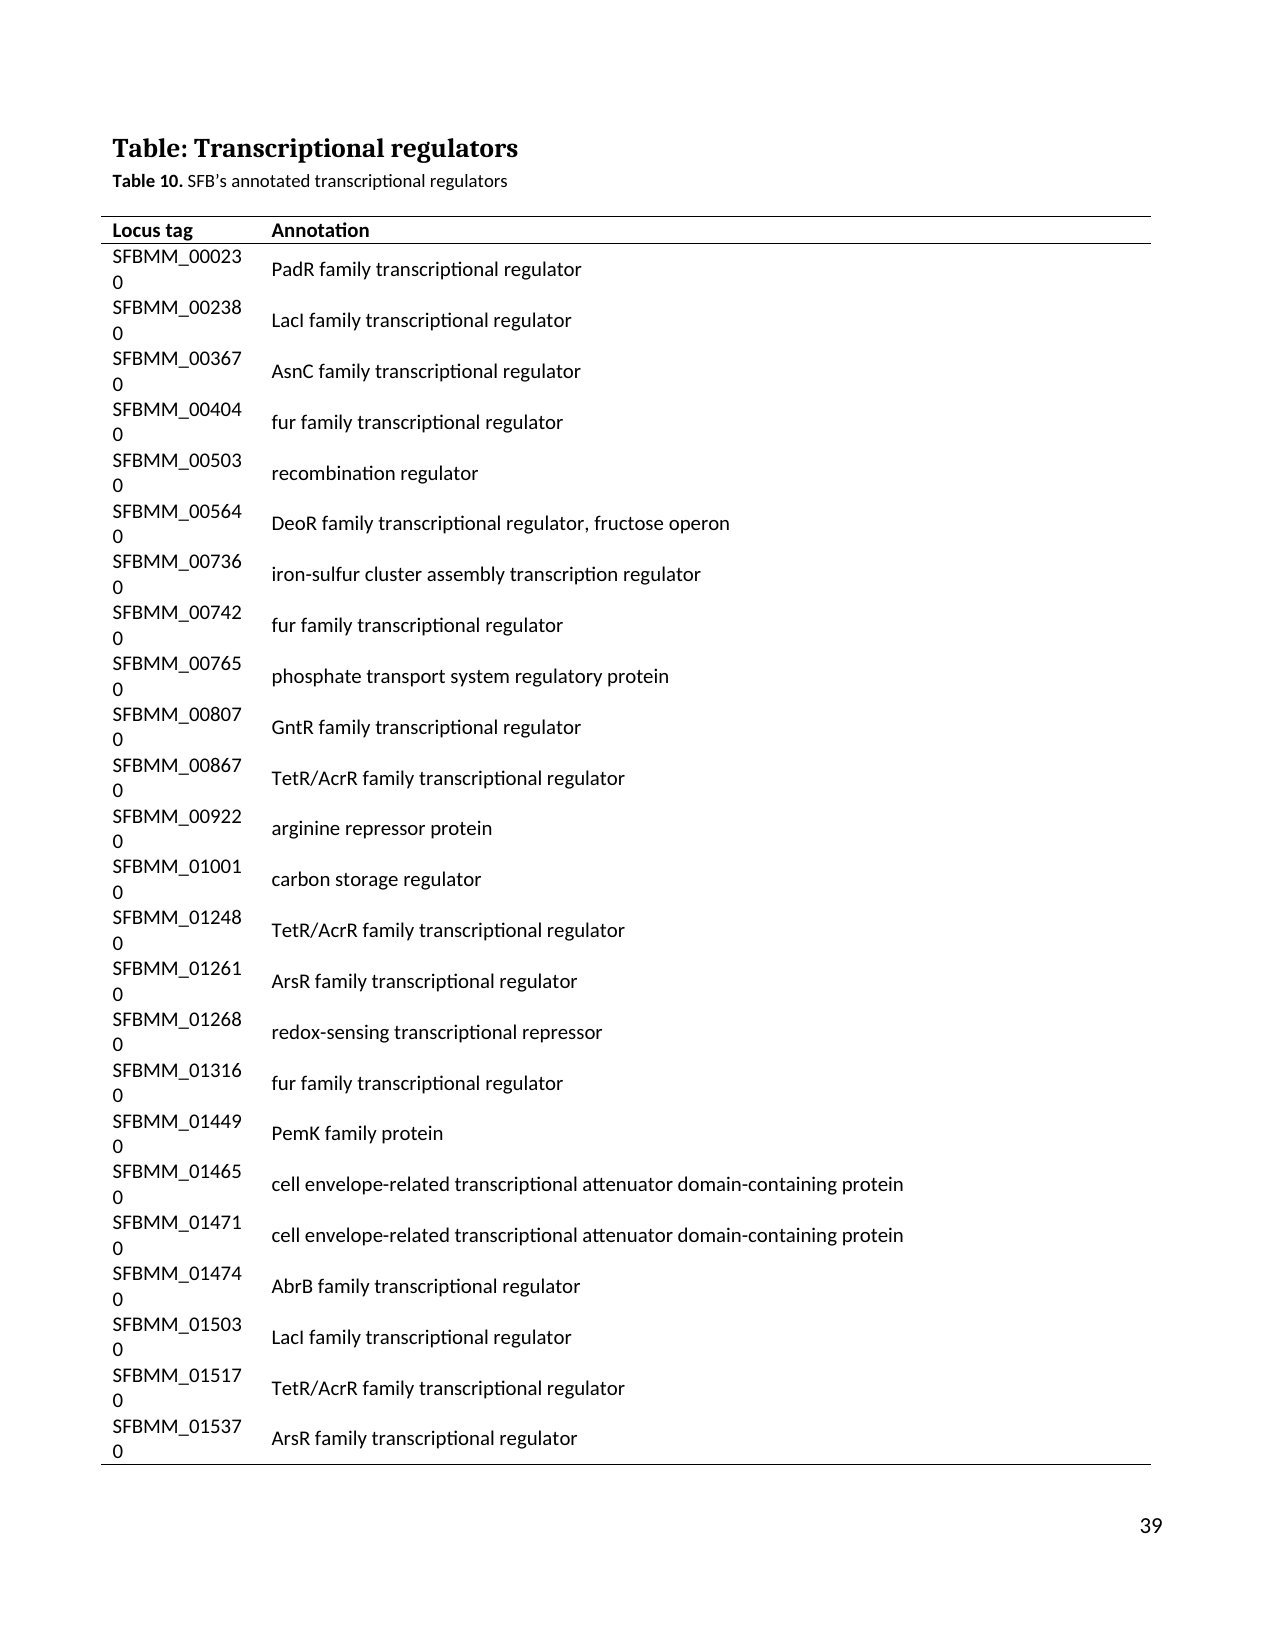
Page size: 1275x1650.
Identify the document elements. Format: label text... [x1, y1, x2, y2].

table_cell GntR family transcriptional regulator [260, 701, 1151, 752]
table_cell SFBMM_014740 [101, 1260, 260, 1311]
table_cell SFBMM_004040 [101, 396, 260, 447]
table_cell SFBMM_007650 [101, 650, 260, 701]
table_cell SFBMM_010010 [101, 854, 260, 904]
table_header Annotation [260, 217, 1151, 243]
table_cell phosphate transport system regulatory protein [260, 650, 1151, 701]
table_cell carbon storage regulator [260, 854, 1151, 904]
table_cell SFBMM_015030 [101, 1311, 260, 1362]
table_cell SFBMM_014710 [101, 1210, 260, 1260]
table_cell SFBMM_012610 [101, 955, 260, 1006]
table_header Locus tag [101, 217, 260, 243]
table_cell PadR family transcriptional regulator [260, 244, 1151, 294]
table_cell SFBMM_015170 [101, 1362, 260, 1413]
table_cell iron-sulfur cluster assembly transcription regulator [260, 549, 1151, 599]
table_cell SFBMM_012480 [101, 905, 260, 955]
table_cell TetR/AcrR family transcriptional regulator [260, 905, 1151, 955]
table_cell PemK family protein [260, 1108, 1151, 1159]
table_cell recombination regulator [260, 447, 1151, 498]
table_cell SFBMM_012680 [101, 1006, 260, 1057]
table_cell fur family transcriptional regulator [260, 1057, 1151, 1108]
table_cell SFBMM_005030 [101, 447, 260, 498]
table_cell SFBMM_002380 [101, 295, 260, 345]
table_cell cell envelope-related transcriptional attenuator domain-containing protein [260, 1210, 1151, 1260]
text Table 10. SFB’s annotated transcriptional regulators [112, 169, 1162, 192]
table_cell SFBMM_009220 [101, 803, 260, 854]
table_cell LacI family transcriptional regulator [260, 295, 1151, 345]
table_cell SFBMM_013160 [101, 1057, 260, 1108]
table_cell redox-sensing transcriptional repressor [260, 1006, 1151, 1057]
table_cell SFBMM_007360 [101, 549, 260, 599]
subtitle Table: Transcriptional regulators [112, 133, 1162, 164]
table_cell TetR/AcrR family transcriptional regulator [260, 752, 1151, 803]
table_cell SFBMM_008670 [101, 752, 260, 803]
table_cell SFBMM_005640 [101, 498, 260, 549]
table_cell arginine repressor protein [260, 803, 1151, 854]
table_cell SFBMM_008070 [101, 701, 260, 752]
table_cell LacI family transcriptional regulator [260, 1311, 1151, 1362]
table_cell AsnC family transcriptional regulator [260, 345, 1151, 396]
table_cell AbrB family transcriptional regulator [260, 1260, 1151, 1311]
table_cell SFBMM_000230 [101, 244, 260, 294]
table_cell SFBMM_007420 [101, 600, 260, 650]
table_cell TetR/AcrR family transcriptional regulator [260, 1362, 1151, 1413]
table_cell fur family transcriptional regulator [260, 396, 1151, 447]
table_cell ArsR family transcriptional regulator [260, 955, 1151, 1006]
table_cell SFBMM_014490 [101, 1108, 260, 1159]
table_cell cell envelope-related transcriptional attenuator domain-containing protein [260, 1159, 1151, 1209]
table_cell SFBMM_003670 [101, 345, 260, 396]
table_cell DeoR family transcriptional regulator, fructose operon [260, 498, 1151, 549]
table_cell fur family transcriptional regulator [260, 600, 1151, 650]
table_cell ArsR family transcriptional regulator [260, 1413, 1151, 1464]
table_cell SFBMM_015370 [101, 1413, 260, 1464]
table_cell SFBMM_014650 [101, 1159, 260, 1209]
